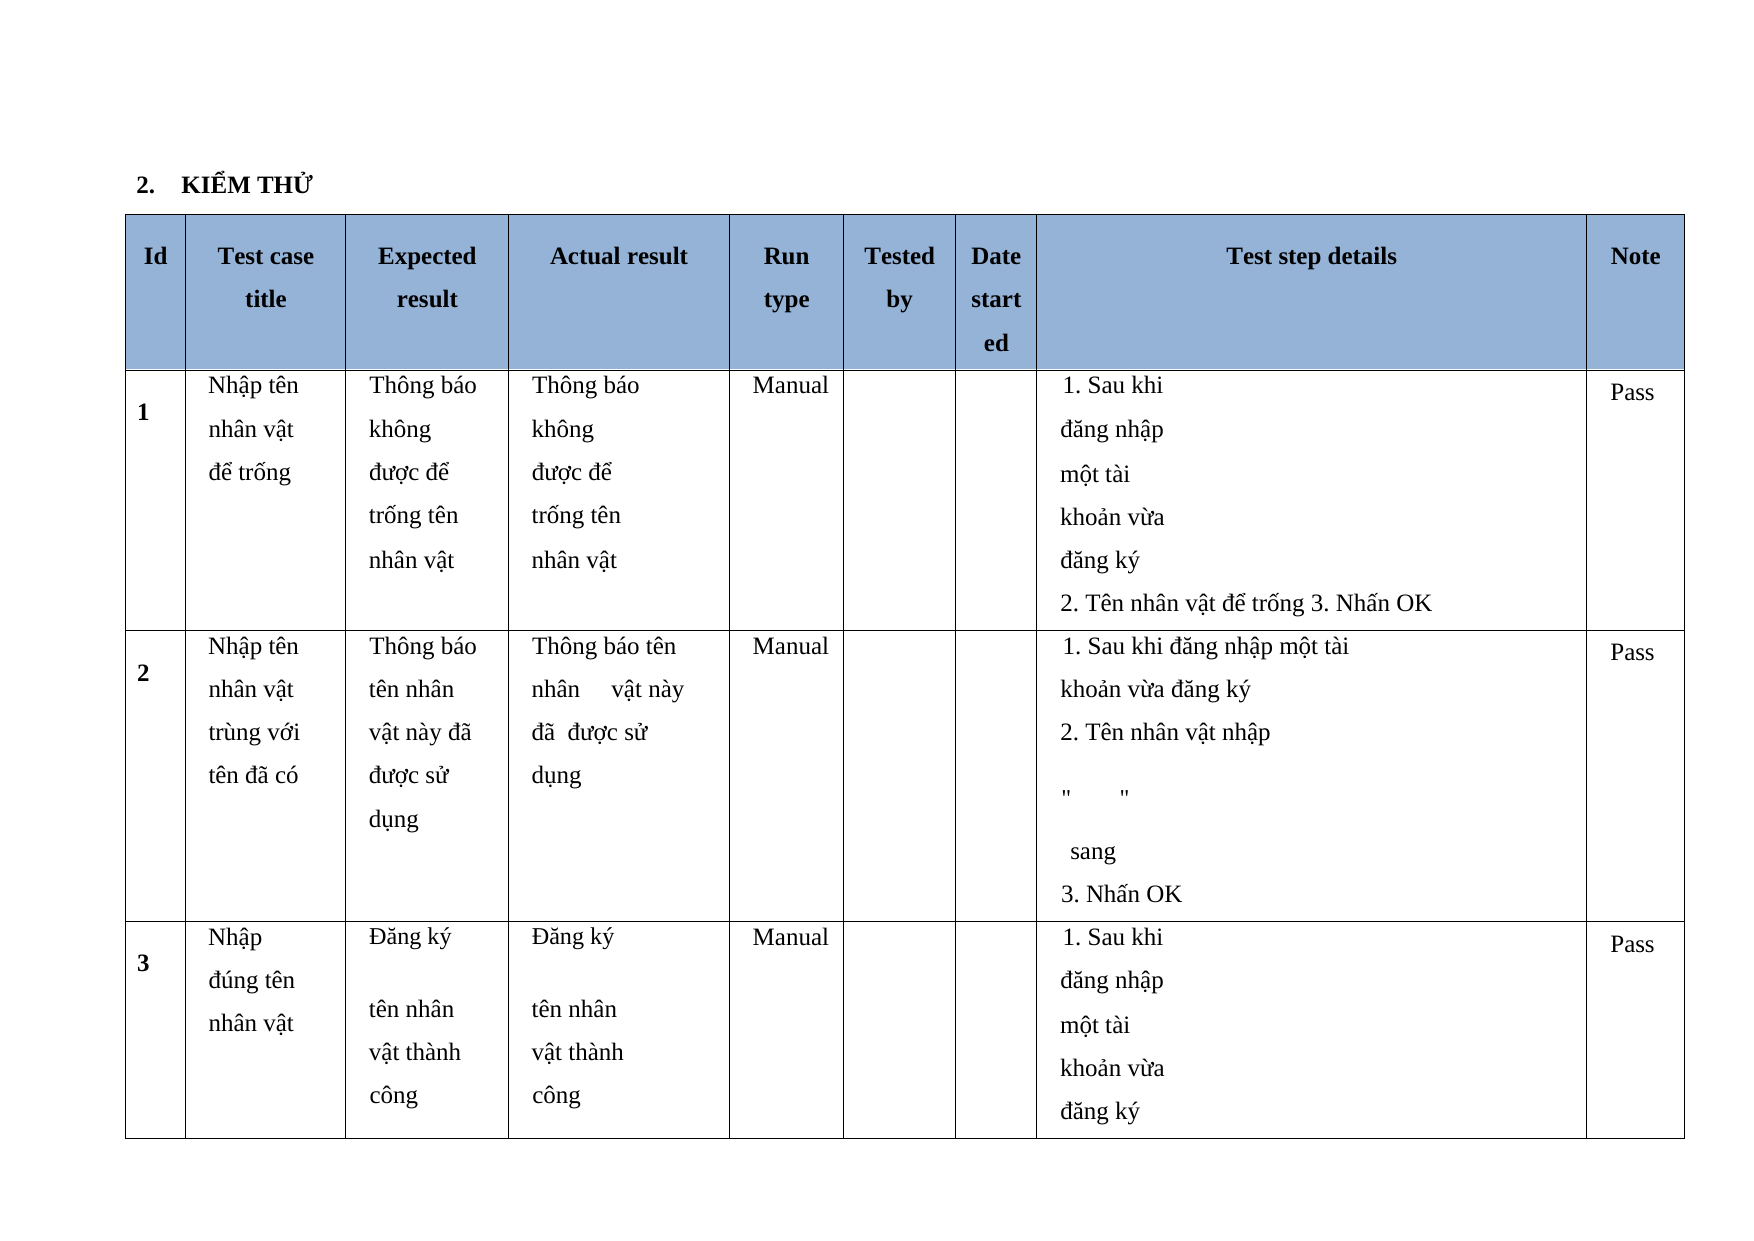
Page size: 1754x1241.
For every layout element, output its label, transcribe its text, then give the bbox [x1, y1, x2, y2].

table_header Run type [730, 215, 843, 369]
table_cell Manual [730, 631, 843, 921]
table_header Expected result [346, 215, 508, 369]
table_cell Manual [730, 922, 843, 1138]
table_cell 3 [126, 922, 185, 1138]
table_cell Thông báo tên nhân vật này đã được sử dụng [509, 631, 729, 921]
table_cell Thông báo tên nhân vật này đã được sử dụng [346, 631, 508, 921]
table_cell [509, 922, 729, 1138]
table_cell 1. Sau khi đăng nhập một tài khoản vừa đăng ký 2. Tên nhân vật nhập " " sang 3. Nhấn OK [1037, 631, 1586, 921]
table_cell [186, 922, 345, 1138]
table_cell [346, 922, 508, 1138]
table_cell Nhập tên nhân vật trùng với tên đã có [186, 631, 345, 921]
table_cell [844, 922, 955, 1138]
table_cell Pass [1587, 371, 1684, 630]
table_cell Nhập tên nhân vật để trống [186, 371, 345, 630]
table_header Id [126, 215, 185, 369]
table_cell [844, 371, 955, 630]
table_header Test case title [186, 215, 345, 369]
table_header Tested by [844, 215, 955, 369]
table_cell Thông báo không được để trống tên nhân vật [346, 371, 508, 630]
table_cell [956, 371, 1036, 630]
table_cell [1037, 922, 1586, 1138]
table_cell Pass [1587, 631, 1684, 921]
table_cell Manual [730, 371, 843, 630]
table_cell 1. Sau khi đăng nhập một tài khoản vừa đăng ký 2. Tên nhân vật để trống 3. Nhấn OK [1037, 371, 1586, 630]
table_cell Pass [1587, 922, 1684, 1138]
table_cell 1 [126, 371, 185, 630]
table_header Note [1587, 215, 1684, 369]
table_cell [844, 631, 955, 921]
table_header Test step details [1037, 215, 1586, 369]
table_cell Thông báo không được để trống tên nhân vật [509, 371, 729, 630]
table_header Actual result [509, 215, 729, 369]
table_cell 2 [126, 631, 185, 921]
list KIỂM THỬ [136, 171, 1608, 199]
table_header Date started [956, 215, 1036, 369]
table_cell [956, 631, 1036, 921]
table_cell [956, 922, 1036, 1138]
